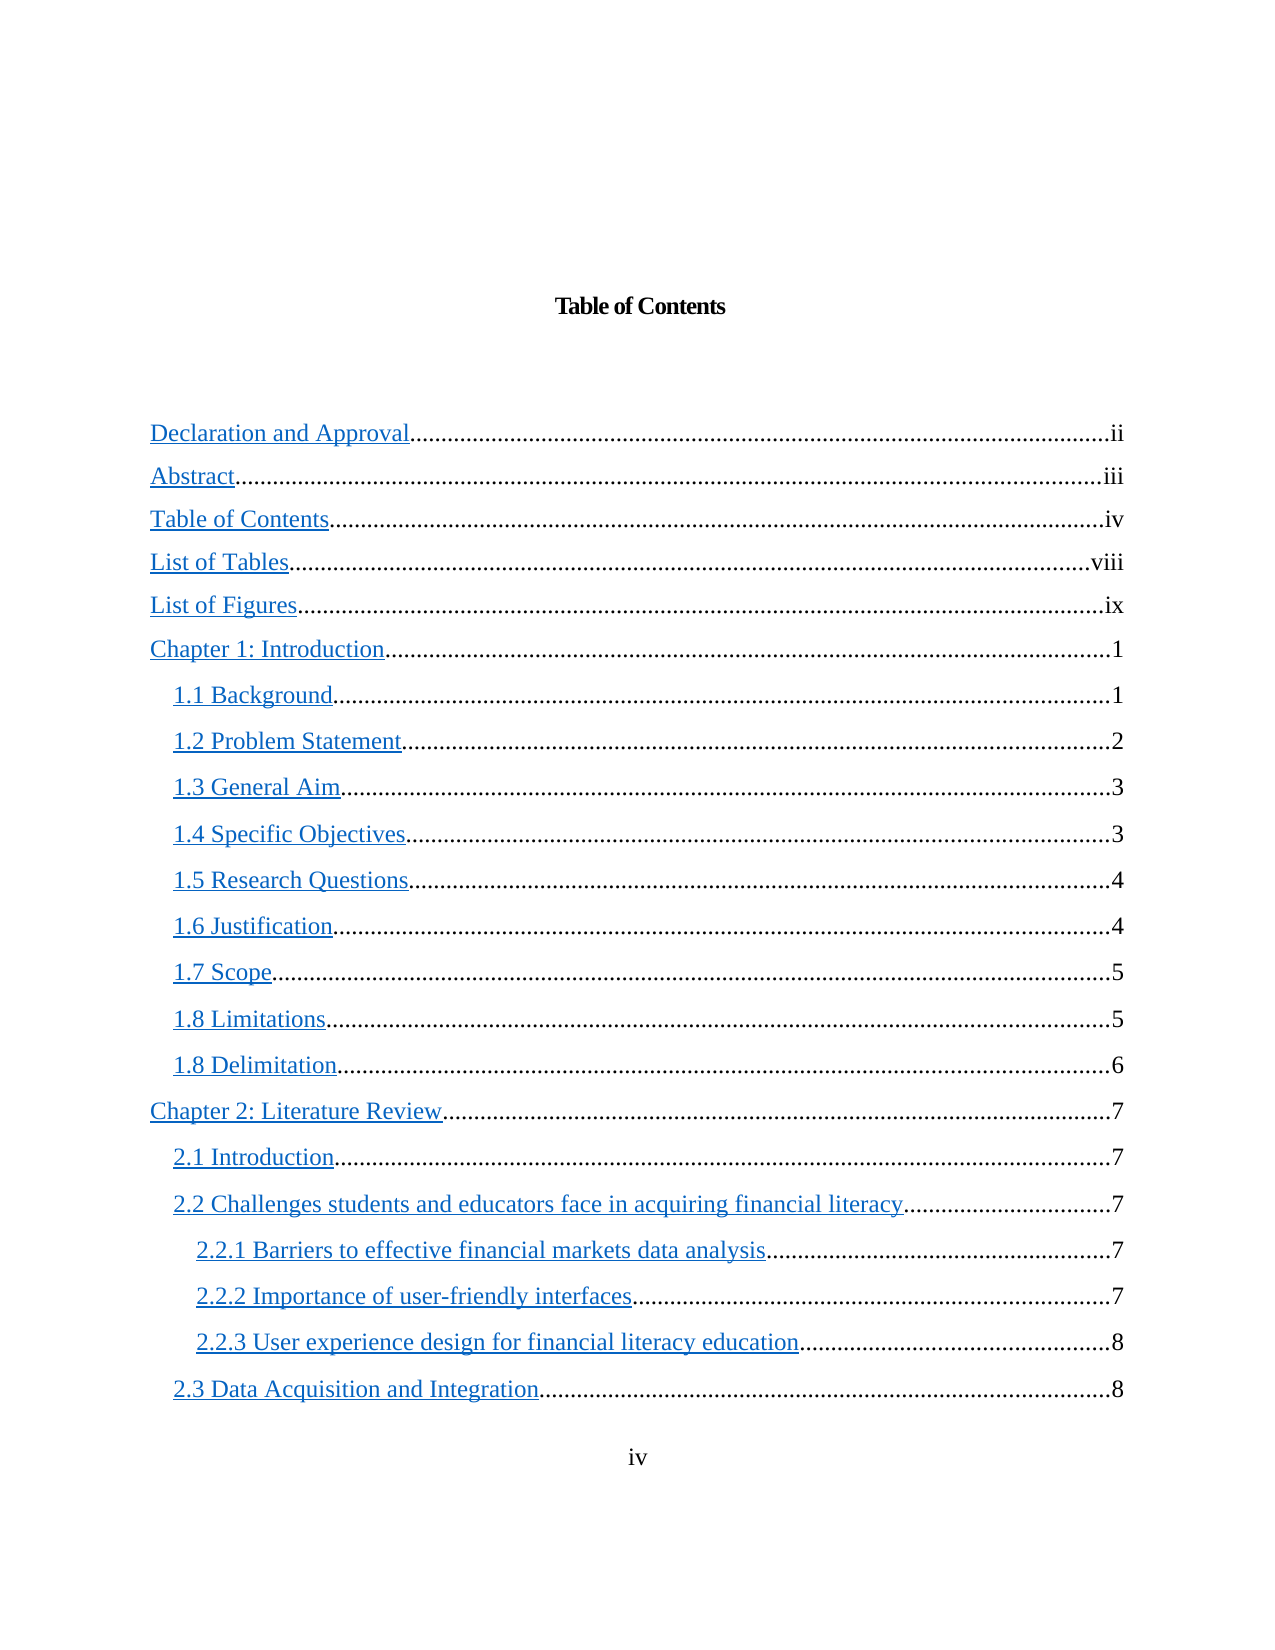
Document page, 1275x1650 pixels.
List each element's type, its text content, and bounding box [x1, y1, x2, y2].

text Table of Contents [150, 291, 1125, 320]
